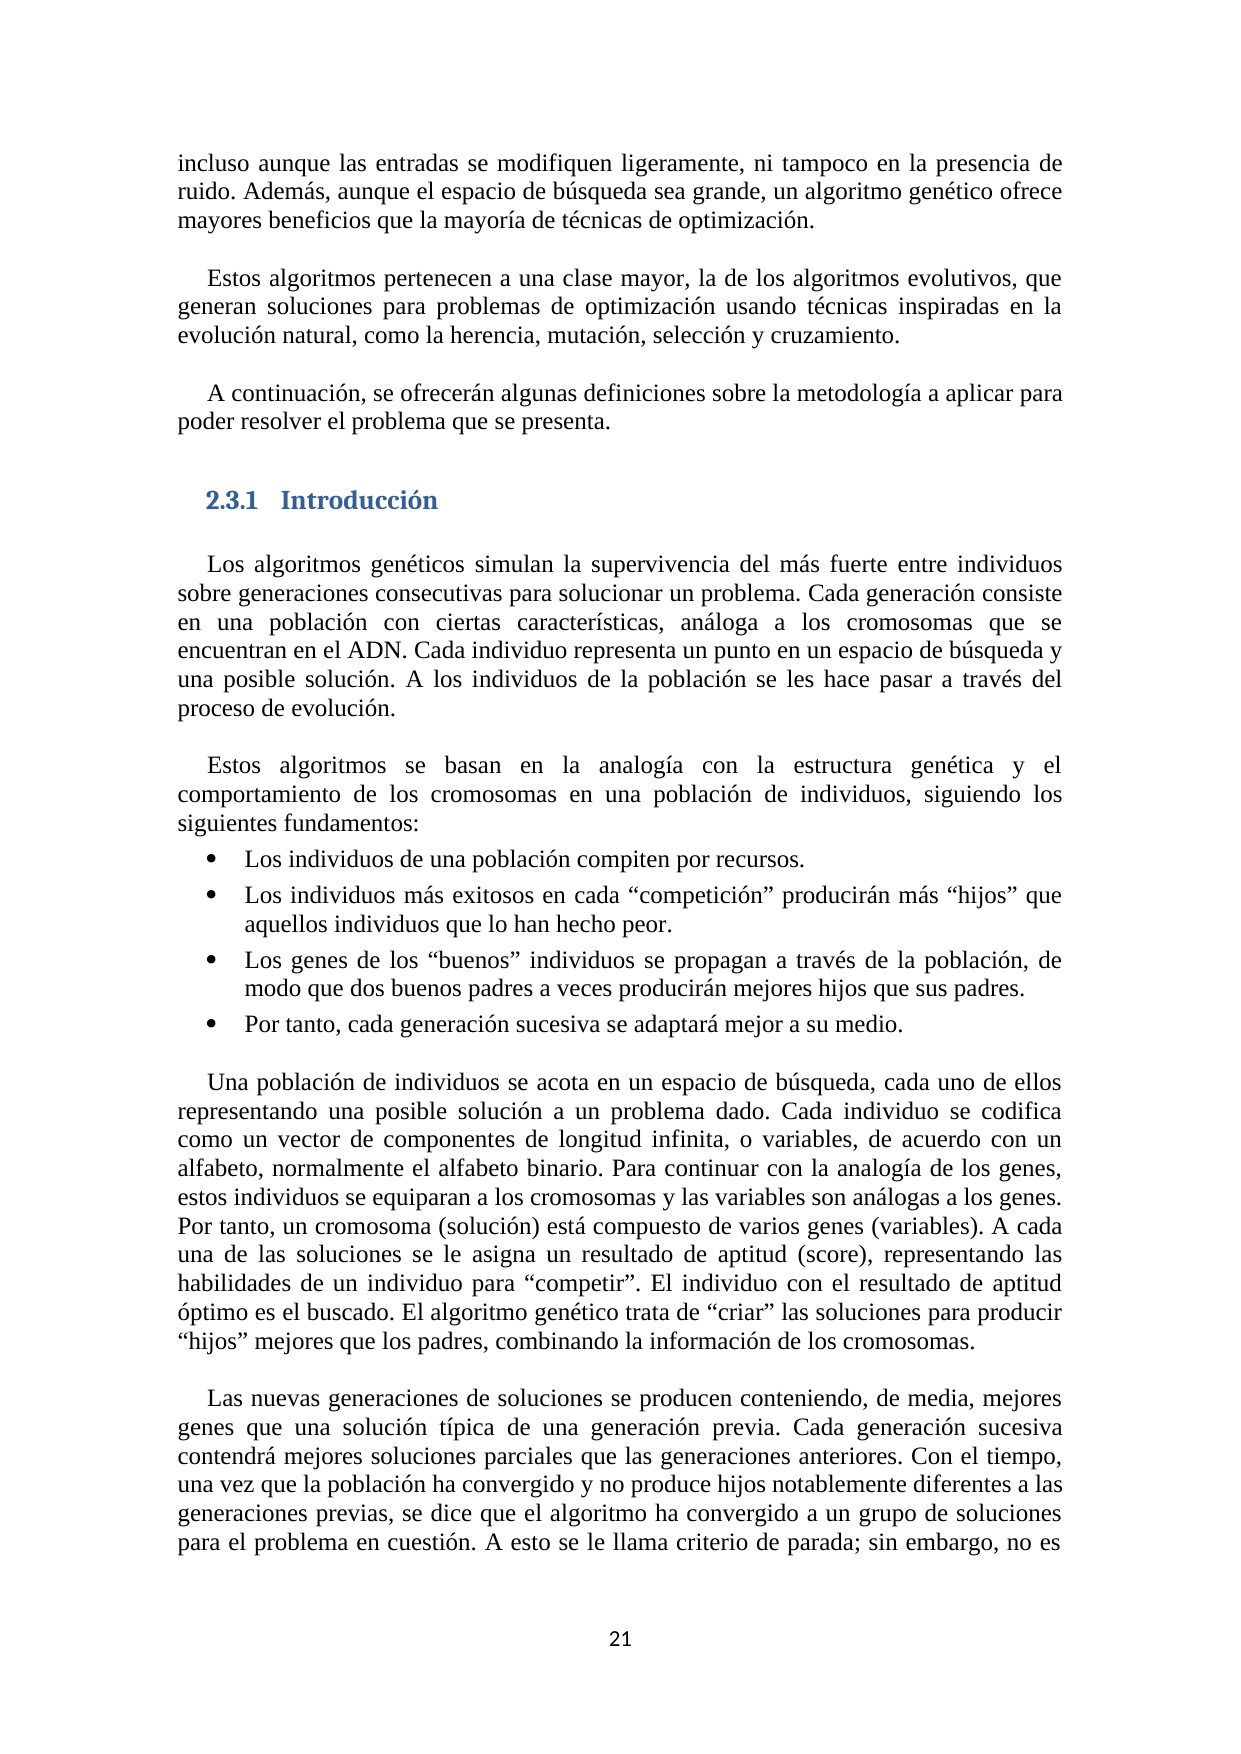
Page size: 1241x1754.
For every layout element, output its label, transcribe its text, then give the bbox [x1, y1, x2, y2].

text Los algoritmos genéticos simulan la supervivencia del más fuerte entre individuos sobre generaciones consecutivas para solucionar un problema. Cada generación consiste en una población con ciertas características, análoga a los cromosomas que se encuentran en el ADN. Cada individuo representa un punto en un espacio de búsqueda y una posible solución. A los individuos de la población se les hace pasar a través del proceso de evolución. [177, 549, 1063, 722]
list Los individuos de una población compiten por recursos. [207, 844, 1063, 873]
list Los individuos más exitosos en cada “competición” producirán más “hijos” que aquellos individuos que lo han hecho peor. [207, 880, 1063, 937]
list Los genes de los “buenos” individuos se propagan a través de la población, de modo que dos buenos padres a veces producirán mejores hijos que sus padres. [207, 945, 1063, 1002]
text Una población de individuos se acota en un espacio de búsqueda, cada uno de ellos representando una posible solución a un problema dado. Cada individuo se codifica como un vector de componentes de longitud infinita, o variables, de acuerdo con un alfabeto, normalmente el alfabeto binario. Para continuar con la analogía de los genes, estos individuos se equiparan a los cromosomas y las variables son análogas a los genes. Por tanto, un cromosoma (solución) está compuesto de varios genes (variables). A cada una de las soluciones se le asigna un resultado de aptitud (score), representando las habilidades de un individuo para “competir”. El individuo con el resultado de aptitud óptimo es el buscado. El algoritmo genético trata de “criar” las soluciones para producir “hijos” mejores que los padres, combinando la información de los cromosomas. [177, 1067, 1063, 1354]
text Estos algoritmos se basan en la analogía con la estructura genética y el comportamiento de los cromosomas en una población de individuos, siguiendo los siguientes fundamentos: [177, 750, 1063, 837]
text A continuación, se ofrecerán algunas definiciones sobre la metodología a aplicar para poder resolver el problema que se presenta. [177, 378, 1063, 435]
subtitle Introducción [206, 485, 1063, 516]
text Estos algoritmos pertenecen a una clase mayor, la de los algoritmos evolutivos, que generan soluciones para problemas de optimización usando técnicas inspiradas en la evolución natural, como la herencia, mutación, selección y cruzamiento. [177, 263, 1063, 349]
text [177, 1383, 1063, 1556]
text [177, 148, 1063, 234]
list Por tanto, cada generación sucesiva se adaptará mejor a su medio. [207, 1009, 1063, 1038]
